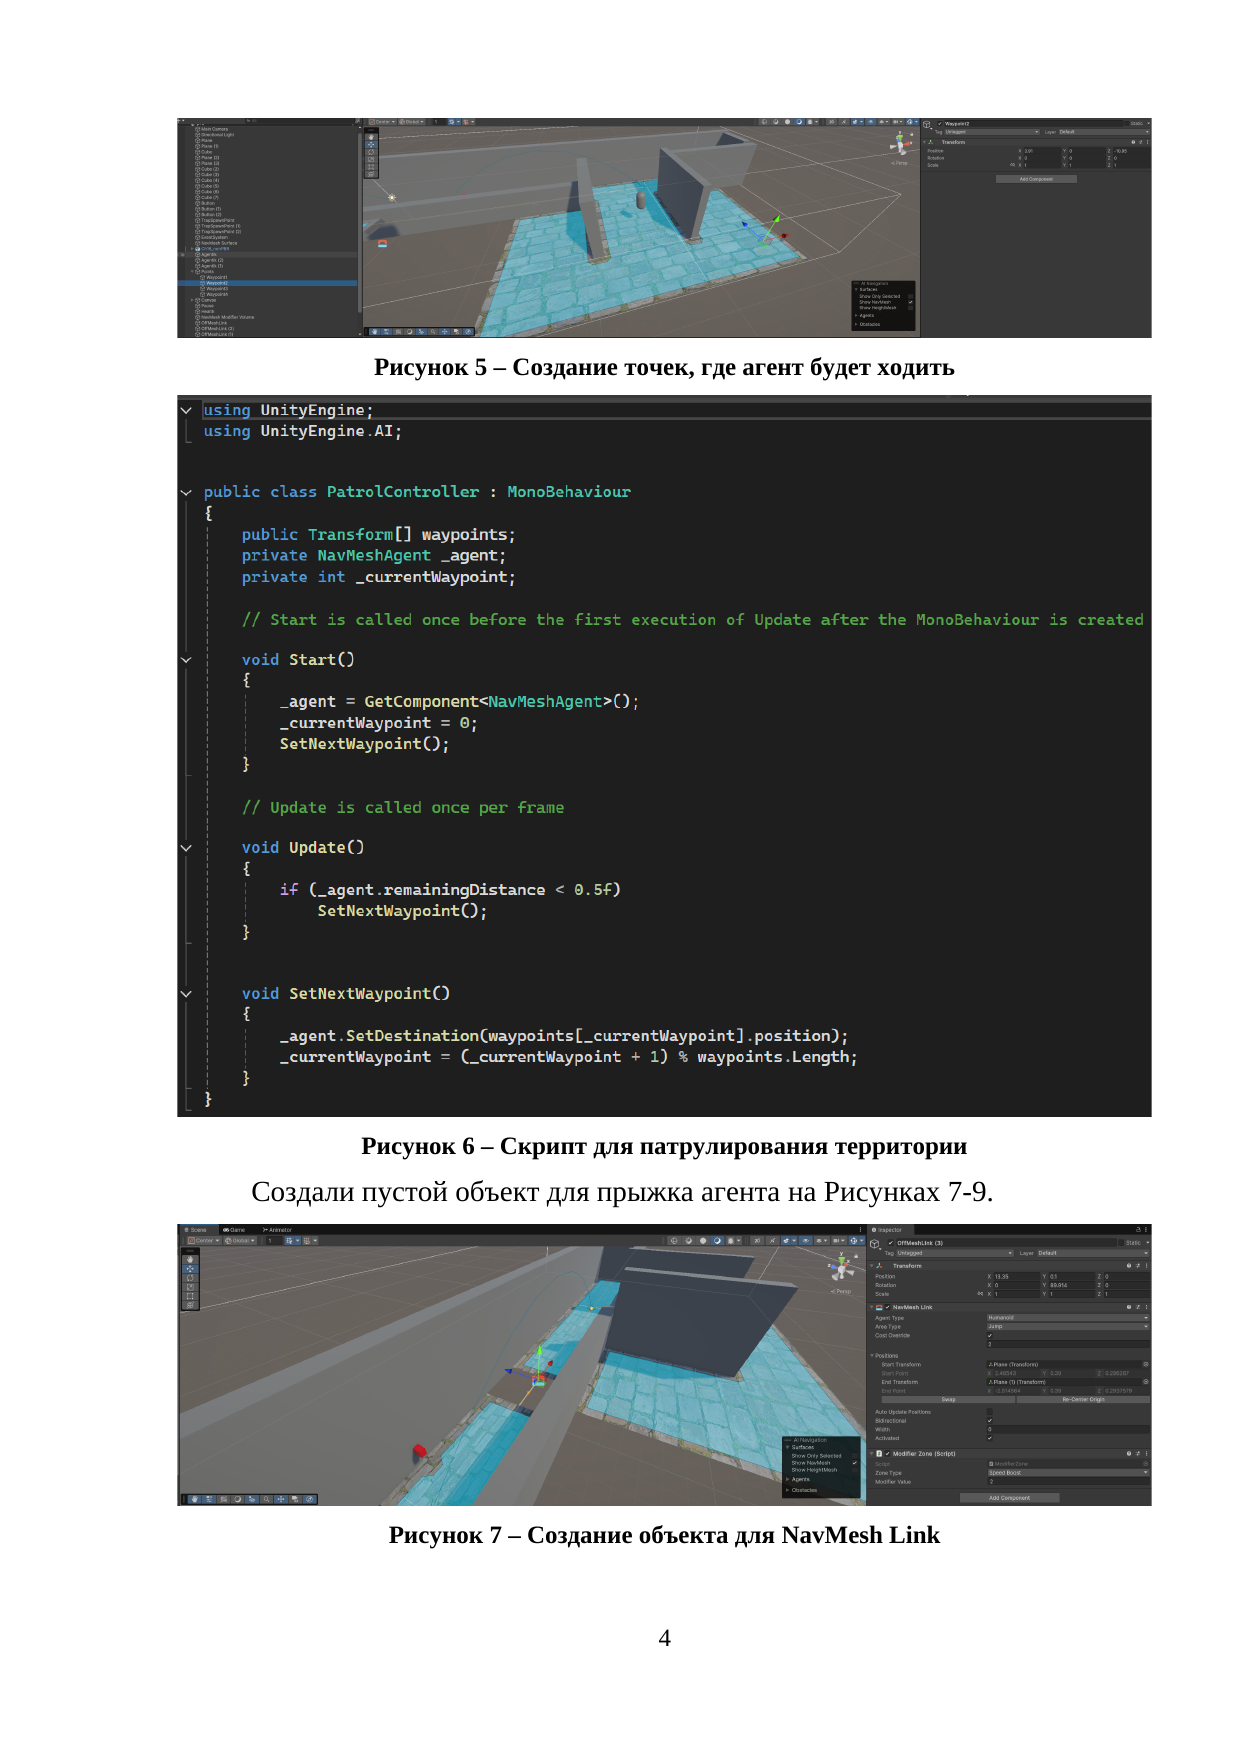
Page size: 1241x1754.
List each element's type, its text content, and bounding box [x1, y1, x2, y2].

text Рисунок 6 – Скрипт для патрулирования территории [177, 1131, 1152, 1160]
picture [177, 1224, 1152, 1506]
text Создали пустой объект для прыжка агента на Рисунках 7-9. [177, 1174, 1152, 1208]
text Рисунок 7 – Создание объекта для NavMesh Link [177, 1520, 1152, 1549]
text Рисунок 5 – Создание точек, где агент будет ходить [177, 352, 1152, 381]
picture [177, 118, 1152, 338]
picture [177, 395, 1152, 1117]
